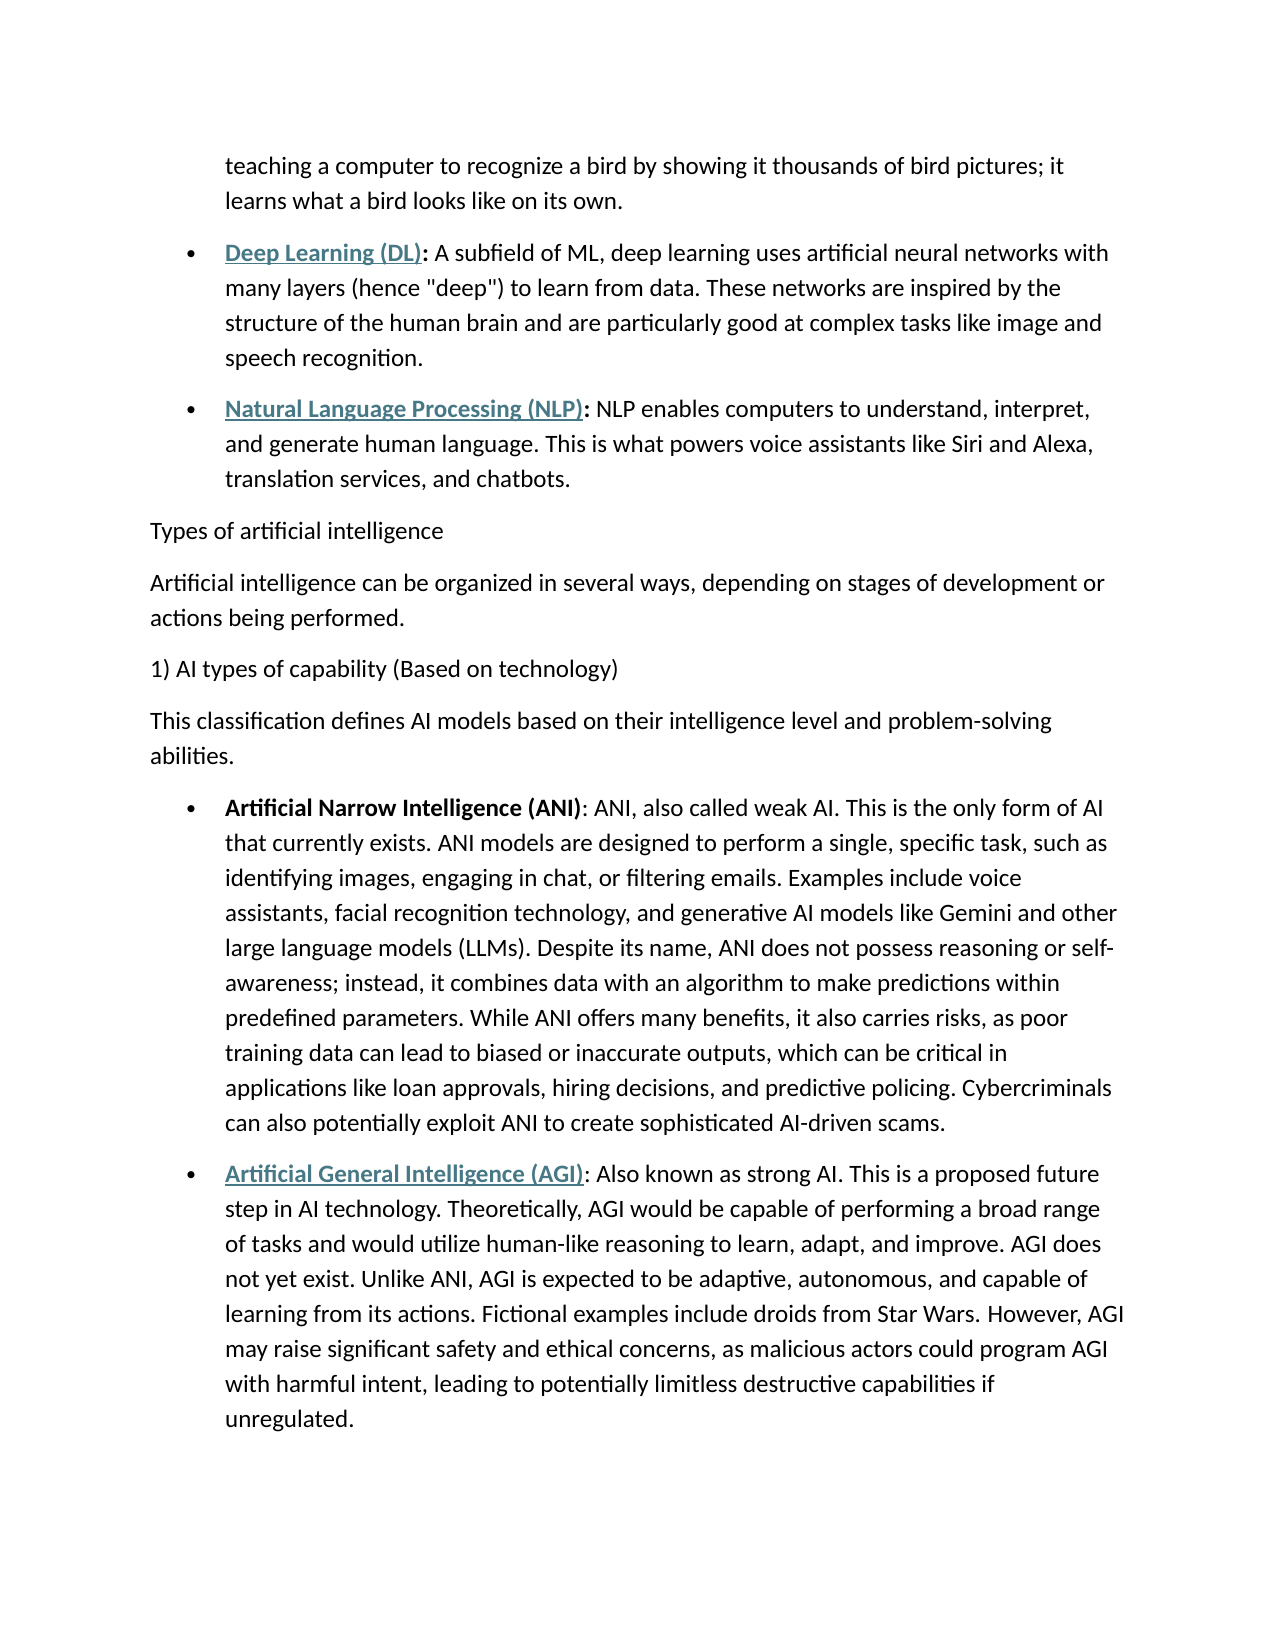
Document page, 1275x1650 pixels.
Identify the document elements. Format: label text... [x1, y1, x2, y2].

text This classification defines AI models based on their intelligence level and problem-solving abilities. [150, 705, 1125, 771]
list Deep Learning (DL): A subfield of ML, deep learning uses artificial neural networks with many layers (hence "deep") to learn from data. These networks are inspired by the structure of the human brain and are particularly good at complex tasks like image and speech recognition. [187, 237, 1125, 372]
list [187, 150, 1125, 216]
text Artificial intelligence can be organized in several ways, depending on stages of development or actions being performed. [150, 567, 1125, 632]
list Artificial Narrow Intelligence (ANI): ANI, also called weak AI. This is the only form of AI that currently exists. ANI models are designed to perform a single, specific task, such as identifying images, engaging in chat, or filtering emails. Examples include voice assistants, facial recognition technology, and generative AI models like Gemini and other large language models (LLMs). Despite its name, ANI does not possess reasoning or self-awareness; instead, it combines data with an algorithm to make predictions within predefined parameters. While ANI offers many benefits, it also carries risks, as poor training data can lead to biased or inaccurate outputs, which can be critical in applications like loan approvals, hiring decisions, and predictive policing. Cybercriminals can also potentially exploit ANI to create sophisticated AI-driven scams. [187, 792, 1125, 1137]
list Natural Language Processing (NLP): NLP enables computers to understand, interpret, and generate human language. This is what powers voice assistants like Siri and Alexa, translation services, and chatbots. [187, 393, 1125, 494]
list Artificial General Intelligence (AGI): Also known as strong AI. This is a proposed future step in AI technology. Theoretically, AGI would be capable of performing a broad range of tasks and would utilize human-like reasoning to learn, adapt, and improve. AGI does not yet exist. Unlike ANI, AGI is expected to be adaptive, autonomous, and capable of learning from its actions. Fictional examples include droids from Star Wars. However, AGI may raise significant safety and ethical concerns, as malicious actors could program AGI with harmful intent, leading to potentially limitless destructive capabilities if unregulated. [187, 1158, 1125, 1434]
text Types of artificial intelligence [150, 515, 1125, 546]
text 1) AI types of capability (Based on technology) [150, 653, 1125, 684]
